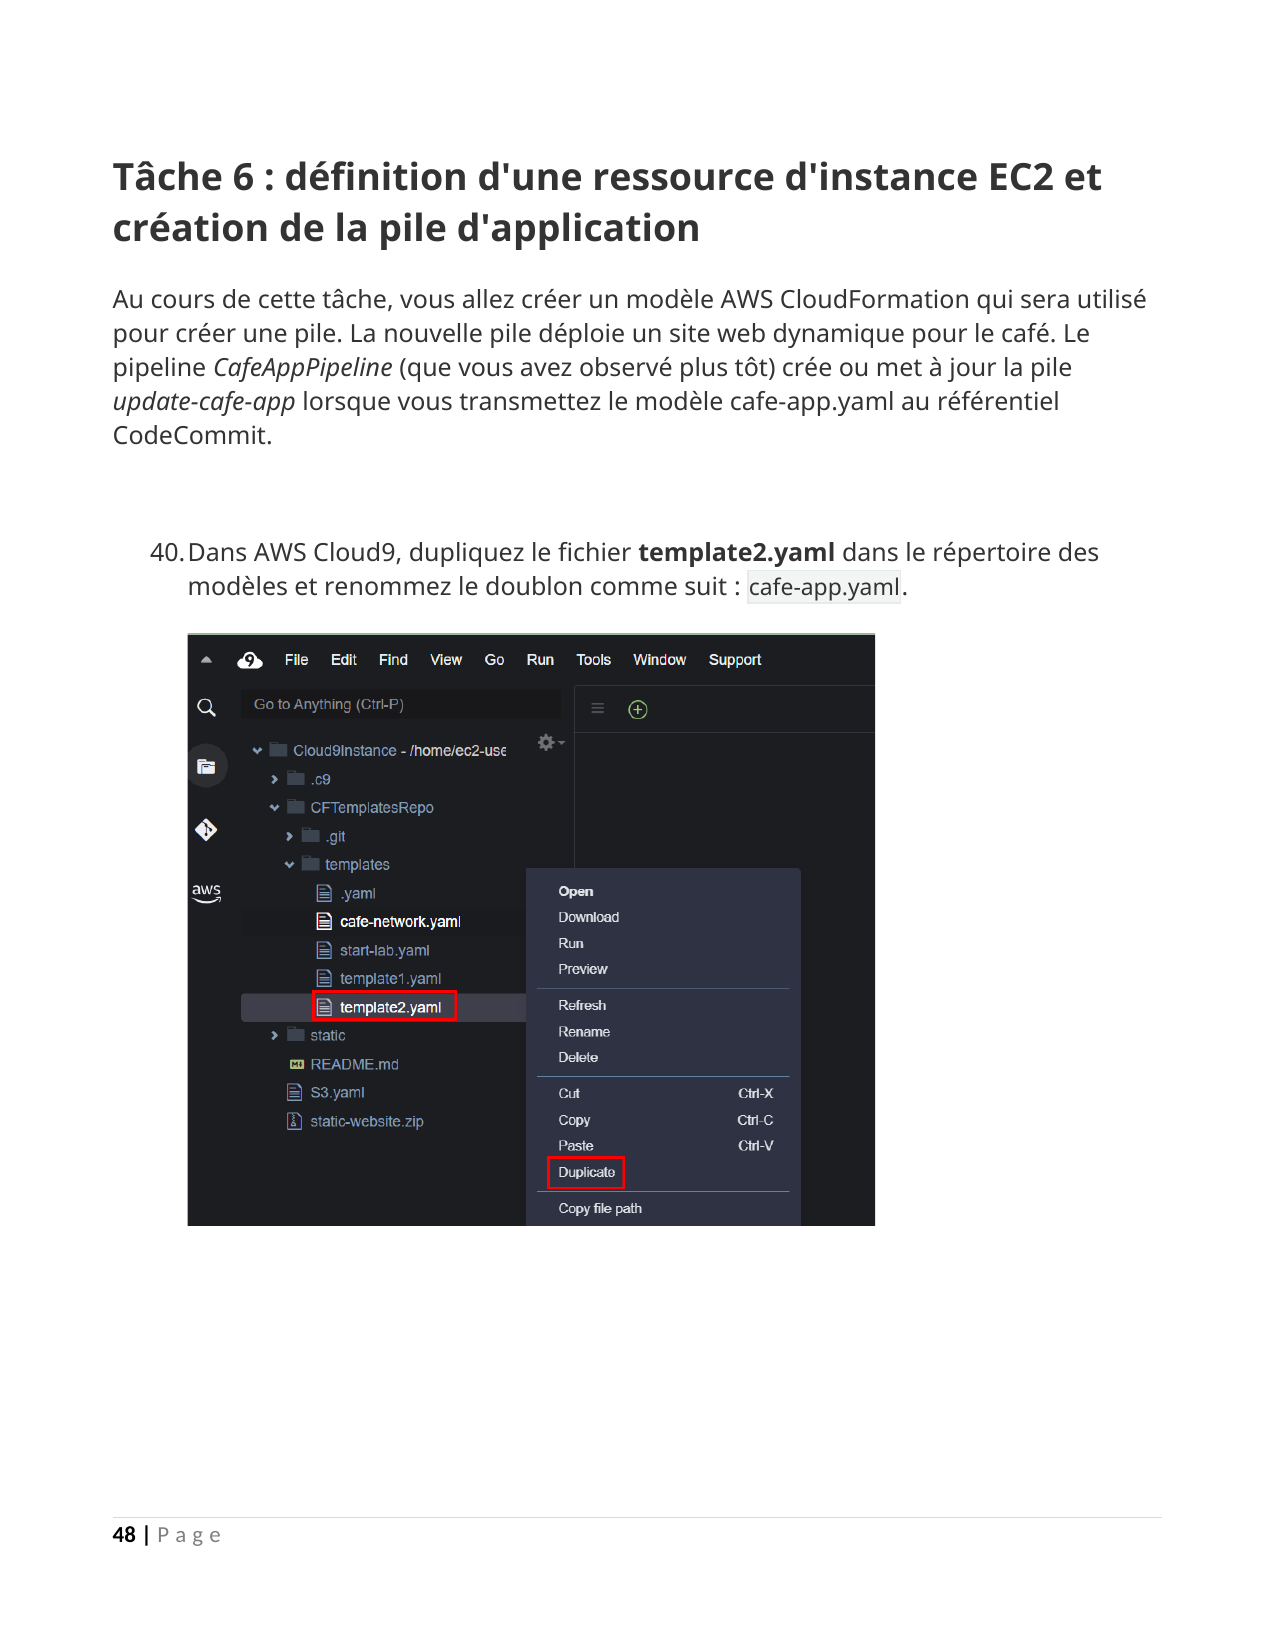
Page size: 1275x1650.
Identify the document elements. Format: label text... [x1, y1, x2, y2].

list Dans AWS Cloud9, dupliquez le fichier template2.yaml dans le répertoire des modèles et renommez le doublon comme suit : cafe-app.yaml. [150, 535, 1162, 604]
text Tâche 6 : définition d'une ressource d'instance EC2 et création de la pile d'application [112, 150, 1162, 252]
picture [187, 633, 876, 1226]
text Au cours de cette tâche, vous allez créer un modèle AWS CloudFormation qui sera utilisé pour créer une pile. La nouvelle pile déploie un site web dynamique pour le café. Le pipeline CafeAppPipeline (que vous avez observé plus tôt) crée ou met à jour la pile update-cafe-app lorsque vous transmettez le modèle cafe-app.yaml au référentiel CodeCommit. [112, 281, 1162, 452]
